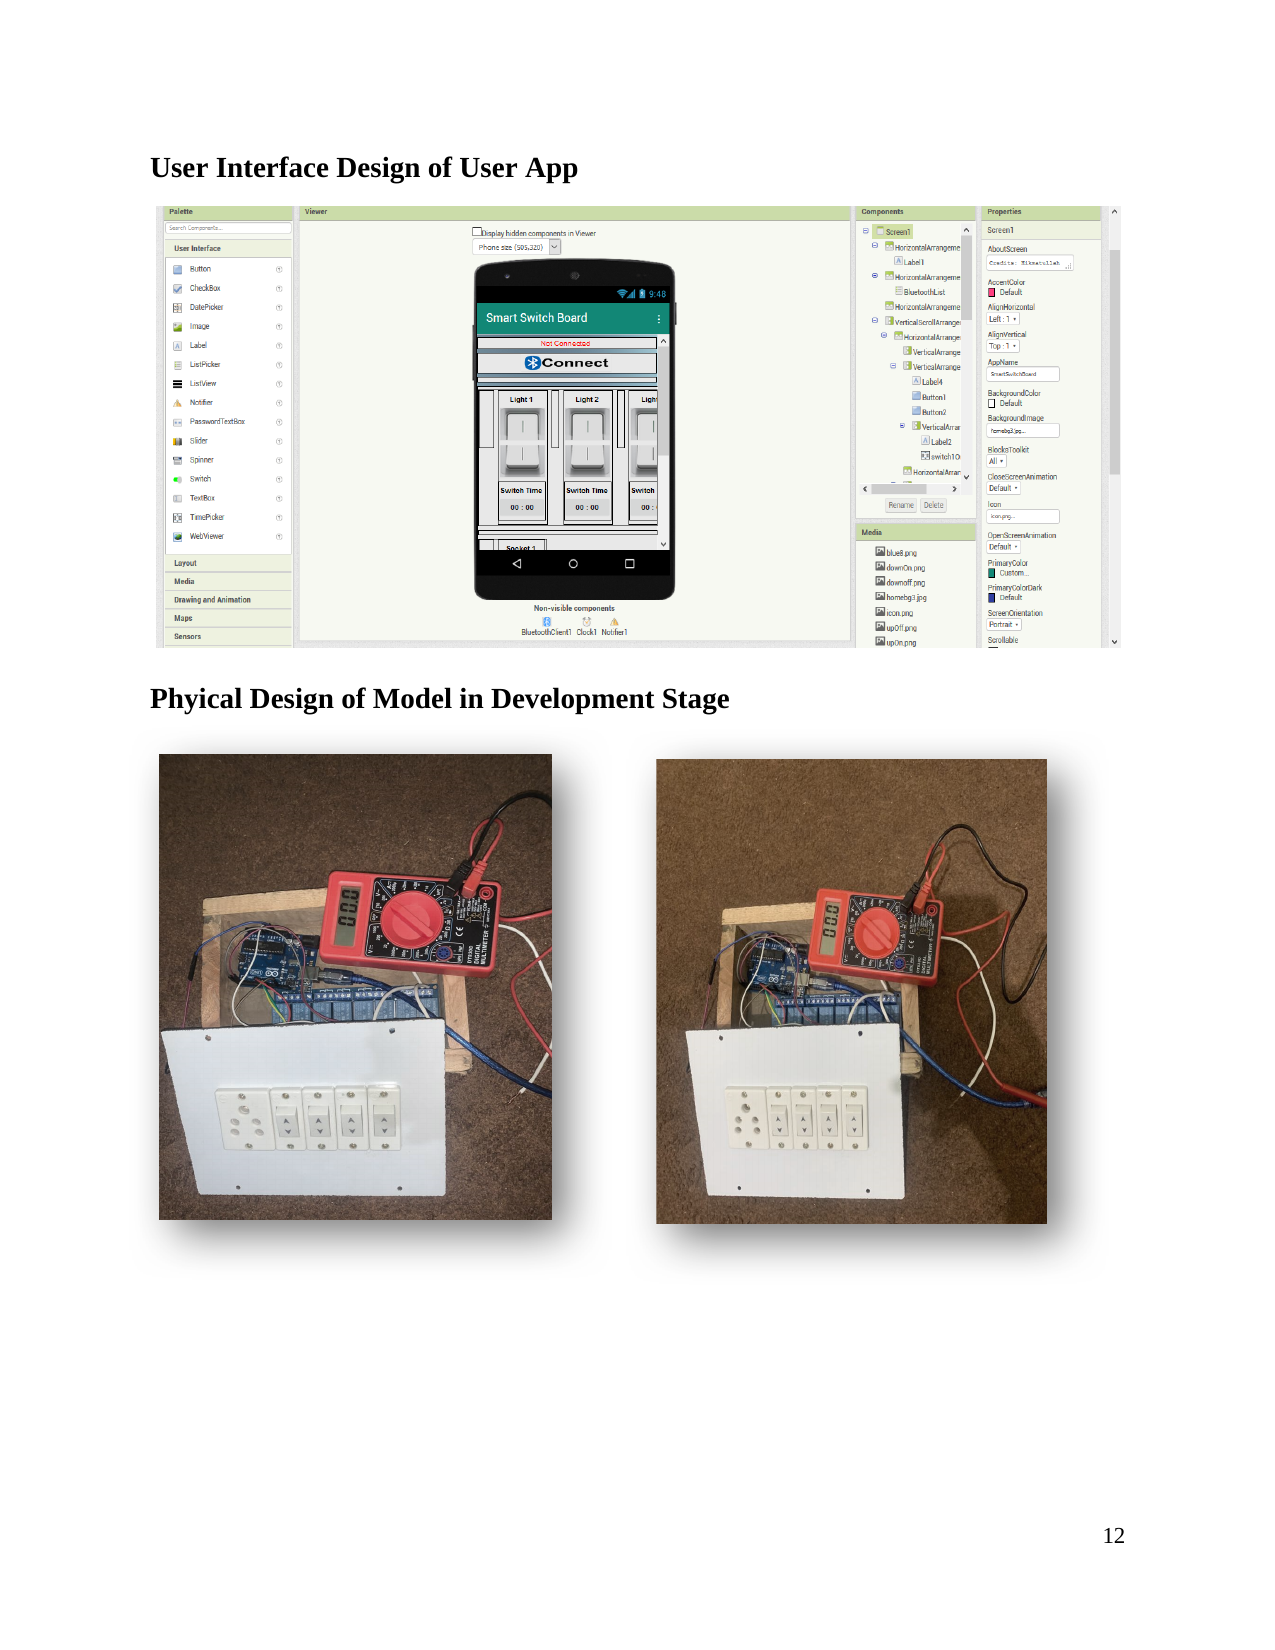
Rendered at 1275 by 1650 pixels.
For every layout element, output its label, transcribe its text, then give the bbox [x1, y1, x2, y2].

picture [159, 754, 552, 1220]
text Phyical Design of Model in Development Stage [150, 203, 1125, 714]
text User Interface Design of User App [150, 150, 1125, 183]
picture [656, 759, 1047, 1224]
